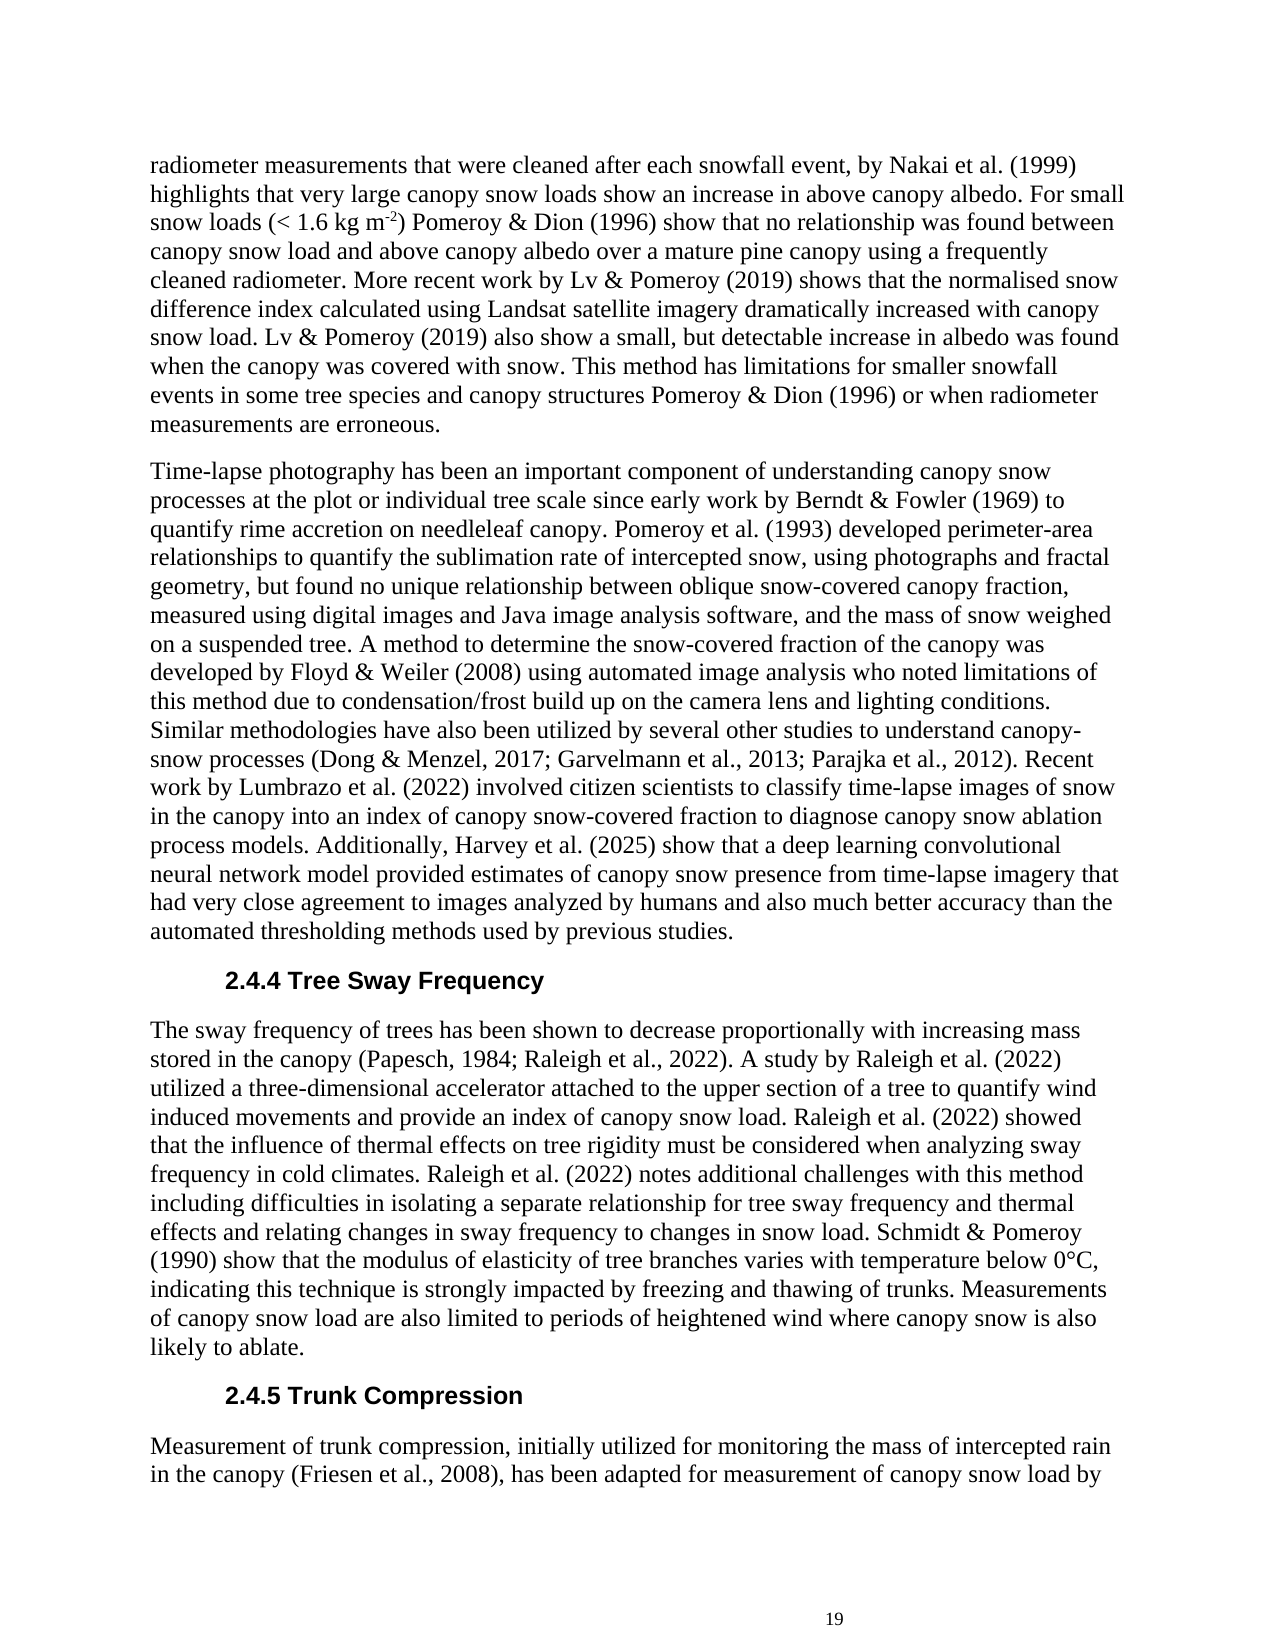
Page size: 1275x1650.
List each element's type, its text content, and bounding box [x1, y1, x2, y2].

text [150, 1431, 1125, 1488]
text The sway frequency of trees has been shown to decrease proportionally with increasing mass stored in the canopy (Papesch, 1984; Raleigh et al., 2022). A study by Raleigh et al. (2022) utilized a three-dimensional accelerator attached to the upper section of a tree to quantify wind induced movements and provide an index of canopy snow load. Raleigh et al. (2022) showed that the influence of thermal effects on tree rigidity must be considered when analyzing sway frequency in cold climates. Raleigh et al. (2022) notes additional challenges with this method including difficulties in isolating a separate relationship for tree sway frequency and thermal effects and relating changes in sway frequency to changes in snow load. Schmidt & Pomeroy (1990) show that the modulus of elasticity of tree branches varies with temperature below 0°C, indicating this technique is strongly impacted by freezing and thawing of trunks. Measurements of canopy snow load are also limited to periods of heightened wind where canopy snow is also likely to ablate. [150, 1015, 1125, 1360]
text Time-lapse photography has been an important component of understanding canopy snow processes at the plot or individual tree scale since early work by Berndt & Fowler (1969) to quantify rime accretion on needleleaf canopy. Pomeroy et al. (1993) developed perimeter-area relationships to quantify the sublimation rate of intercepted snow, using photographs and fractal geometry, but found no unique relationship between oblique snow-covered canopy fraction, measured using digital images and Java image analysis software, and the mass of snow weighed on a suspended tree. A method to determine the snow-covered fraction of the canopy was developed by Floyd & Weiler (2008) using automated image analysis who noted limitations of this method due to condensation/frost build up on the camera lens and lighting conditions. Similar methodologies have also been utilized by several other studies to understand canopy-snow processes (Dong & Menzel, 2017; Garvelmann et al., 2013; Parajka et al., 2012). Recent work by Lumbrazo et al. (2022) involved citizen scientists to classify time-lapse images of snow in the canopy into an index of canopy snow-covered fraction to diagnose canopy snow ablation process models. Additionally, Harvey et al. (2025) show that a deep learning convolutional neural network model provided estimates of canopy snow presence from time-lapse imagery that had very close agreement to images analyzed by humans and also much better accuracy than the automated thresholding methods used by previous studies. [150, 456, 1125, 945]
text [150, 150, 1125, 437]
subtitle 2.4.4 Tree Sway Frequency [150, 966, 1125, 994]
subtitle 2.4.5 Trunk Compression [150, 1381, 1125, 1410]
